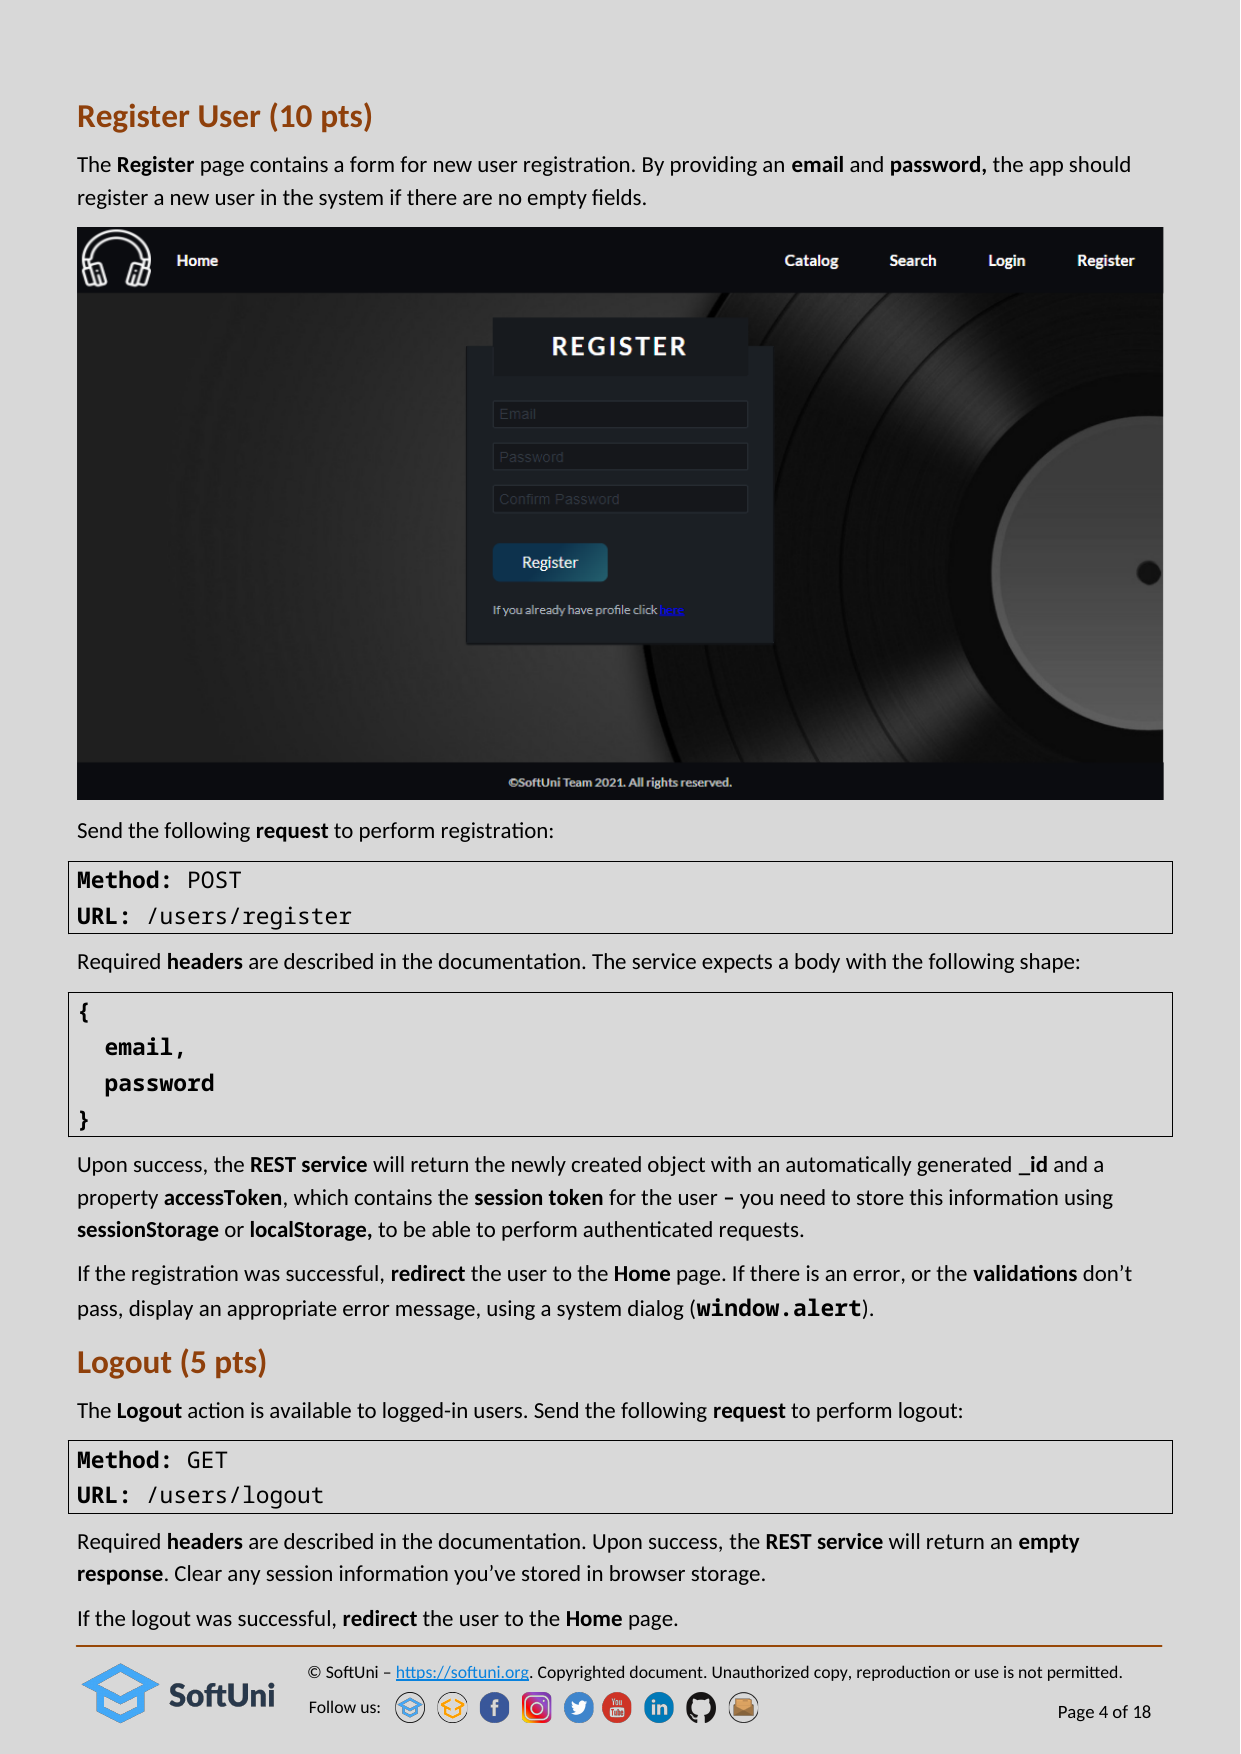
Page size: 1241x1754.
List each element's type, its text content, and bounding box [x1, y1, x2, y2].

text URL: /users/logout [69, 1476, 1172, 1513]
picture [522, 1692, 552, 1723]
text password [69, 1064, 1172, 1098]
picture [728, 1692, 759, 1723]
picture [665, 1714, 674, 1723]
text Method: POST [69, 862, 1172, 895]
picture [644, 1714, 653, 1723]
text email, [69, 1028, 1172, 1062]
picture [75, 1658, 281, 1729]
text URL: /users/register [69, 897, 1172, 933]
picture [479, 1692, 510, 1723]
subtitle Logout (5 pts) [77, 1341, 1163, 1381]
picture [658, 1705, 667, 1714]
text } [69, 1100, 1172, 1136]
text The Logout action is available to logged-in users. Send the following request to perform logout: [77, 1396, 1163, 1424]
picture [644, 1692, 653, 1701]
picture [437, 1692, 468, 1723]
text Upon success, the REST service will return the newly created object with an automatically generated _id and a property accessToken, which contains the session token for the user – you need to store this information using sessionStorage or localStorage, to be able to perform authenticated requests. [77, 1150, 1163, 1243]
text Required headers are described in the documentation. Upon success, the REST service will return an empty response. Clear any session information you’ve stored in browser storage. [77, 1527, 1163, 1587]
picture [686, 1692, 716, 1723]
subtitle Register User (10 pts) [77, 95, 1163, 136]
picture [395, 1692, 425, 1723]
text Send the following request to perform registration: [77, 816, 1163, 844]
text Required headers are described in the documentation. The service expects a body with the following shape: [77, 947, 1163, 975]
text If the registration was successful, redirect the user to the Home page. If there is an error, or the validations don’t pass, display an appropriate error message, using a system dialog (window.alert). [77, 1259, 1163, 1323]
picture [602, 1692, 632, 1723]
text The Register page contains a form for new user registration. By providing an email and password, the app should register a new user in the system if there are no empty fields. [77, 151, 1163, 211]
picture [564, 1692, 594, 1723]
picture [76, 227, 1164, 800]
text Method: GET [69, 1441, 1172, 1475]
text { [69, 993, 1172, 1026]
picture [665, 1692, 674, 1701]
text If the logout was successful, redirect the user to the Home page. [77, 1604, 1163, 1632]
